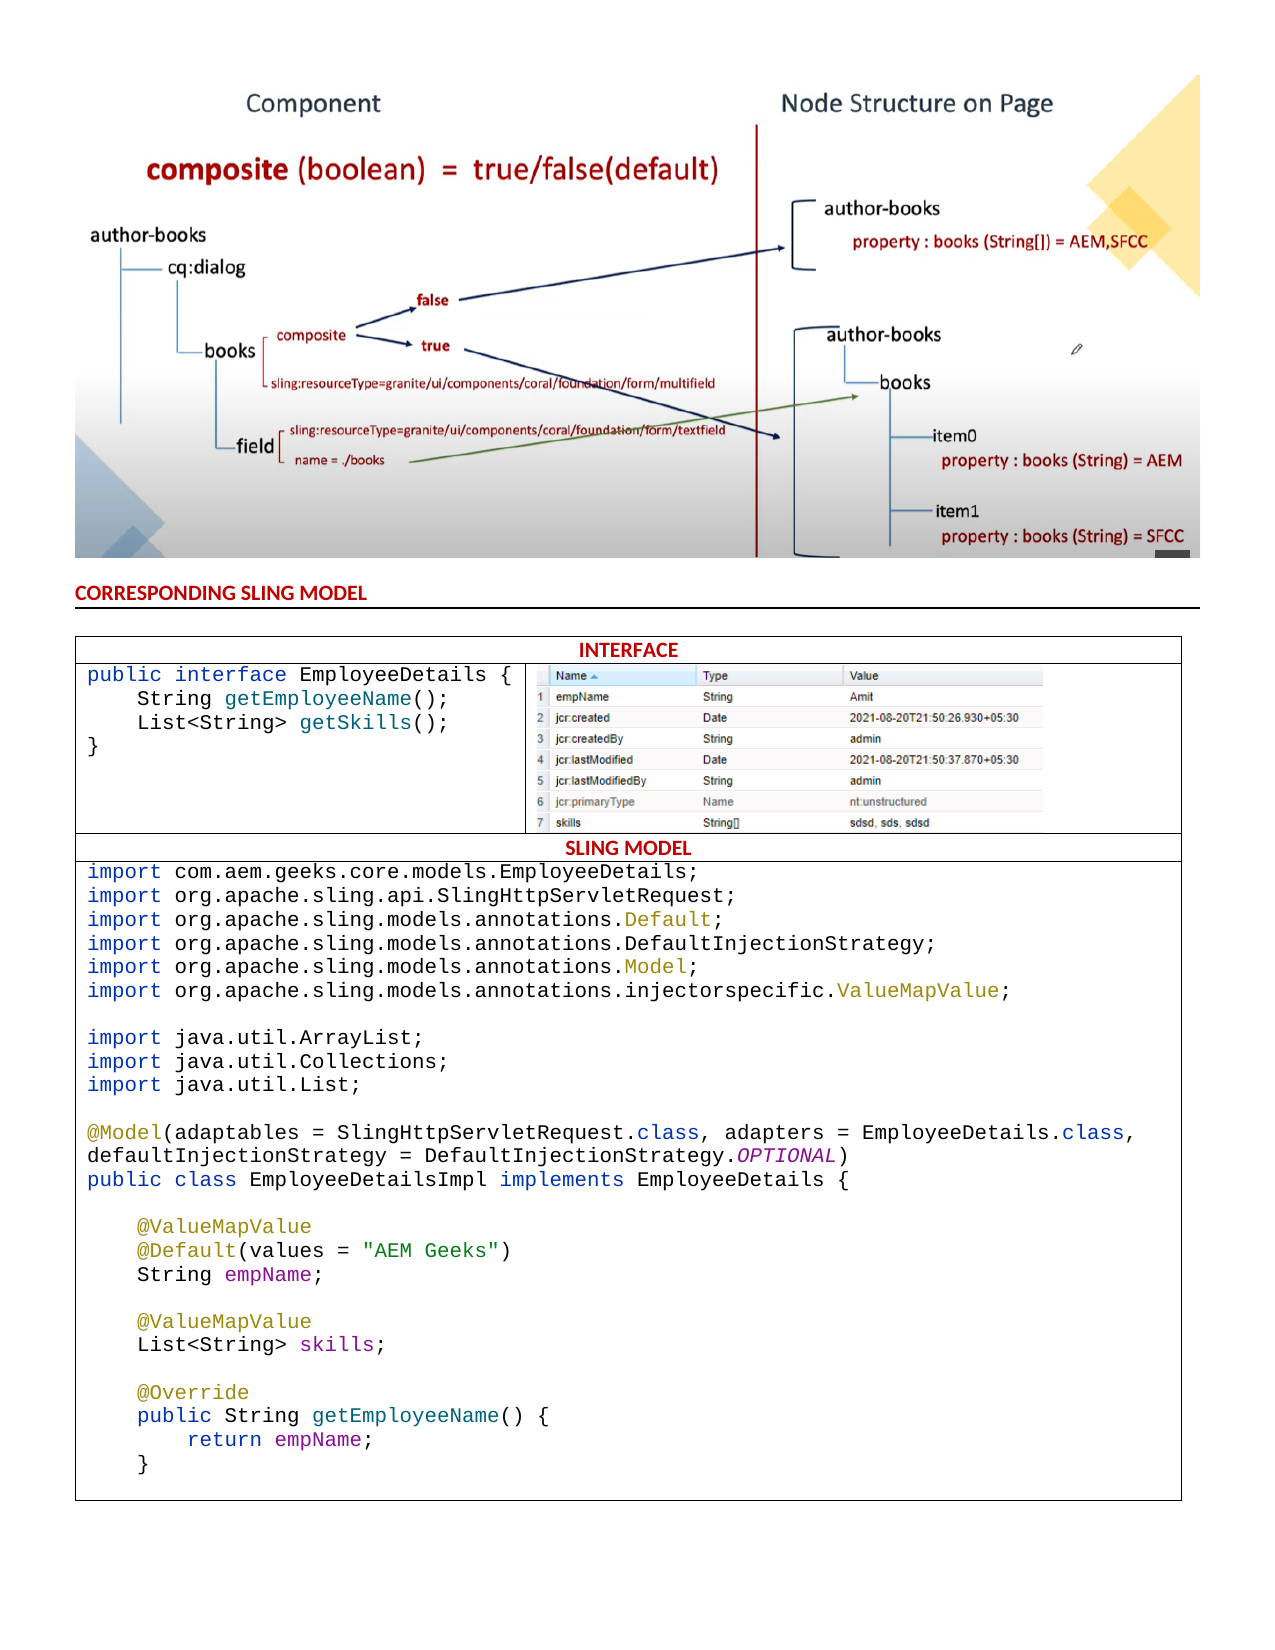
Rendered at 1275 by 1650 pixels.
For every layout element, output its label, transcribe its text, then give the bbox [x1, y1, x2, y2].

table_cell SLING MODEL [76, 834, 1181, 861]
table_cell public interface EmployeeDetails { String getEmployeeName(); List<String> getSkills(); } [76, 664, 525, 833]
table_header INTERFACE [76, 637, 1181, 663]
picture [536, 664, 1043, 833]
text CORRESPONDING SLING MODEL [75, 579, 1200, 607]
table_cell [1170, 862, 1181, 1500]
picture [75, 75, 1200, 558]
table_cell [1043, 664, 1181, 833]
table_cell [526, 664, 536, 833]
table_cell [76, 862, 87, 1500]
